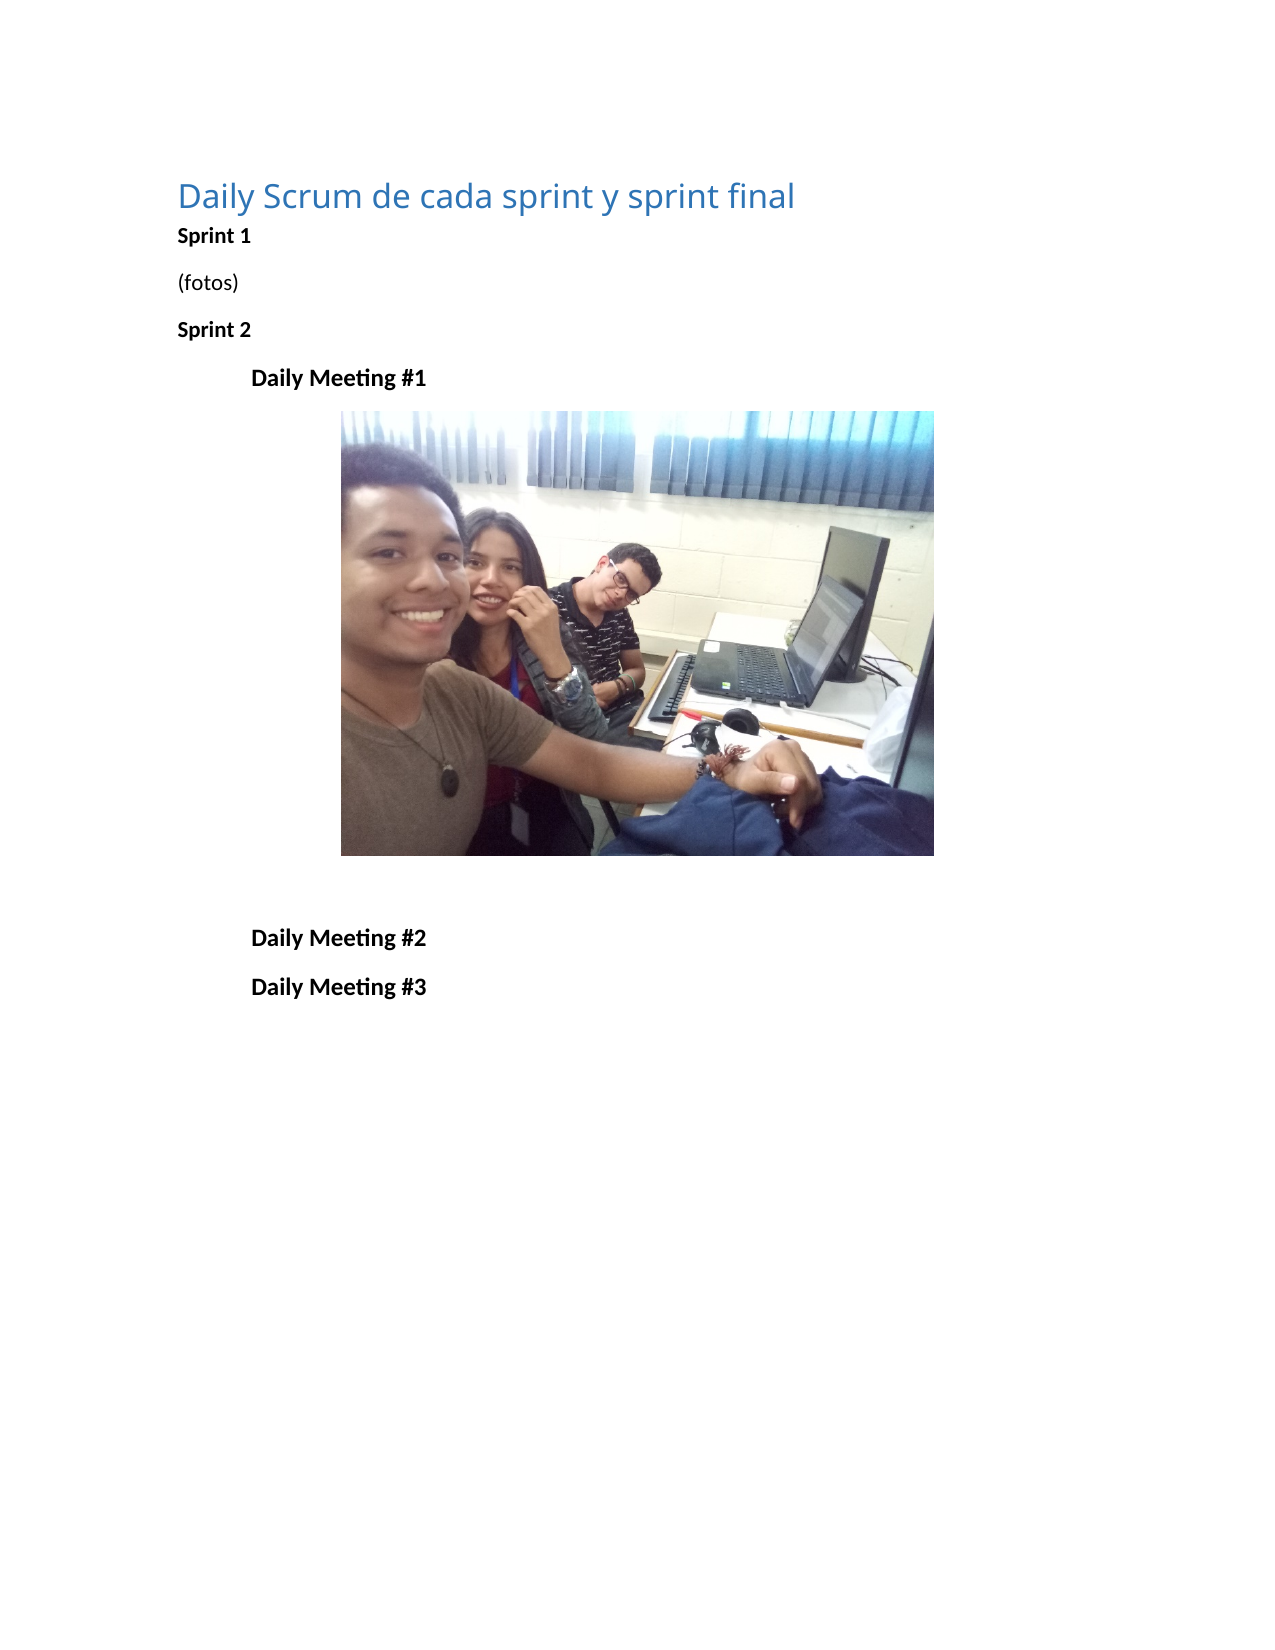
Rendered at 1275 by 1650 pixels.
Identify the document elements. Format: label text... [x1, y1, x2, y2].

text Daily Meeting #1 [177, 362, 1098, 393]
text Sprint 2 [177, 315, 1098, 343]
text (fotos) [177, 268, 1098, 296]
text Daily Meeting #3 [177, 971, 1098, 1002]
text Sprint 1 [177, 222, 1098, 249]
subtitle Daily Scrum de cada sprint y sprint final [177, 173, 1098, 218]
picture [341, 411, 934, 856]
text Daily Meeting #2 [177, 922, 1098, 952]
